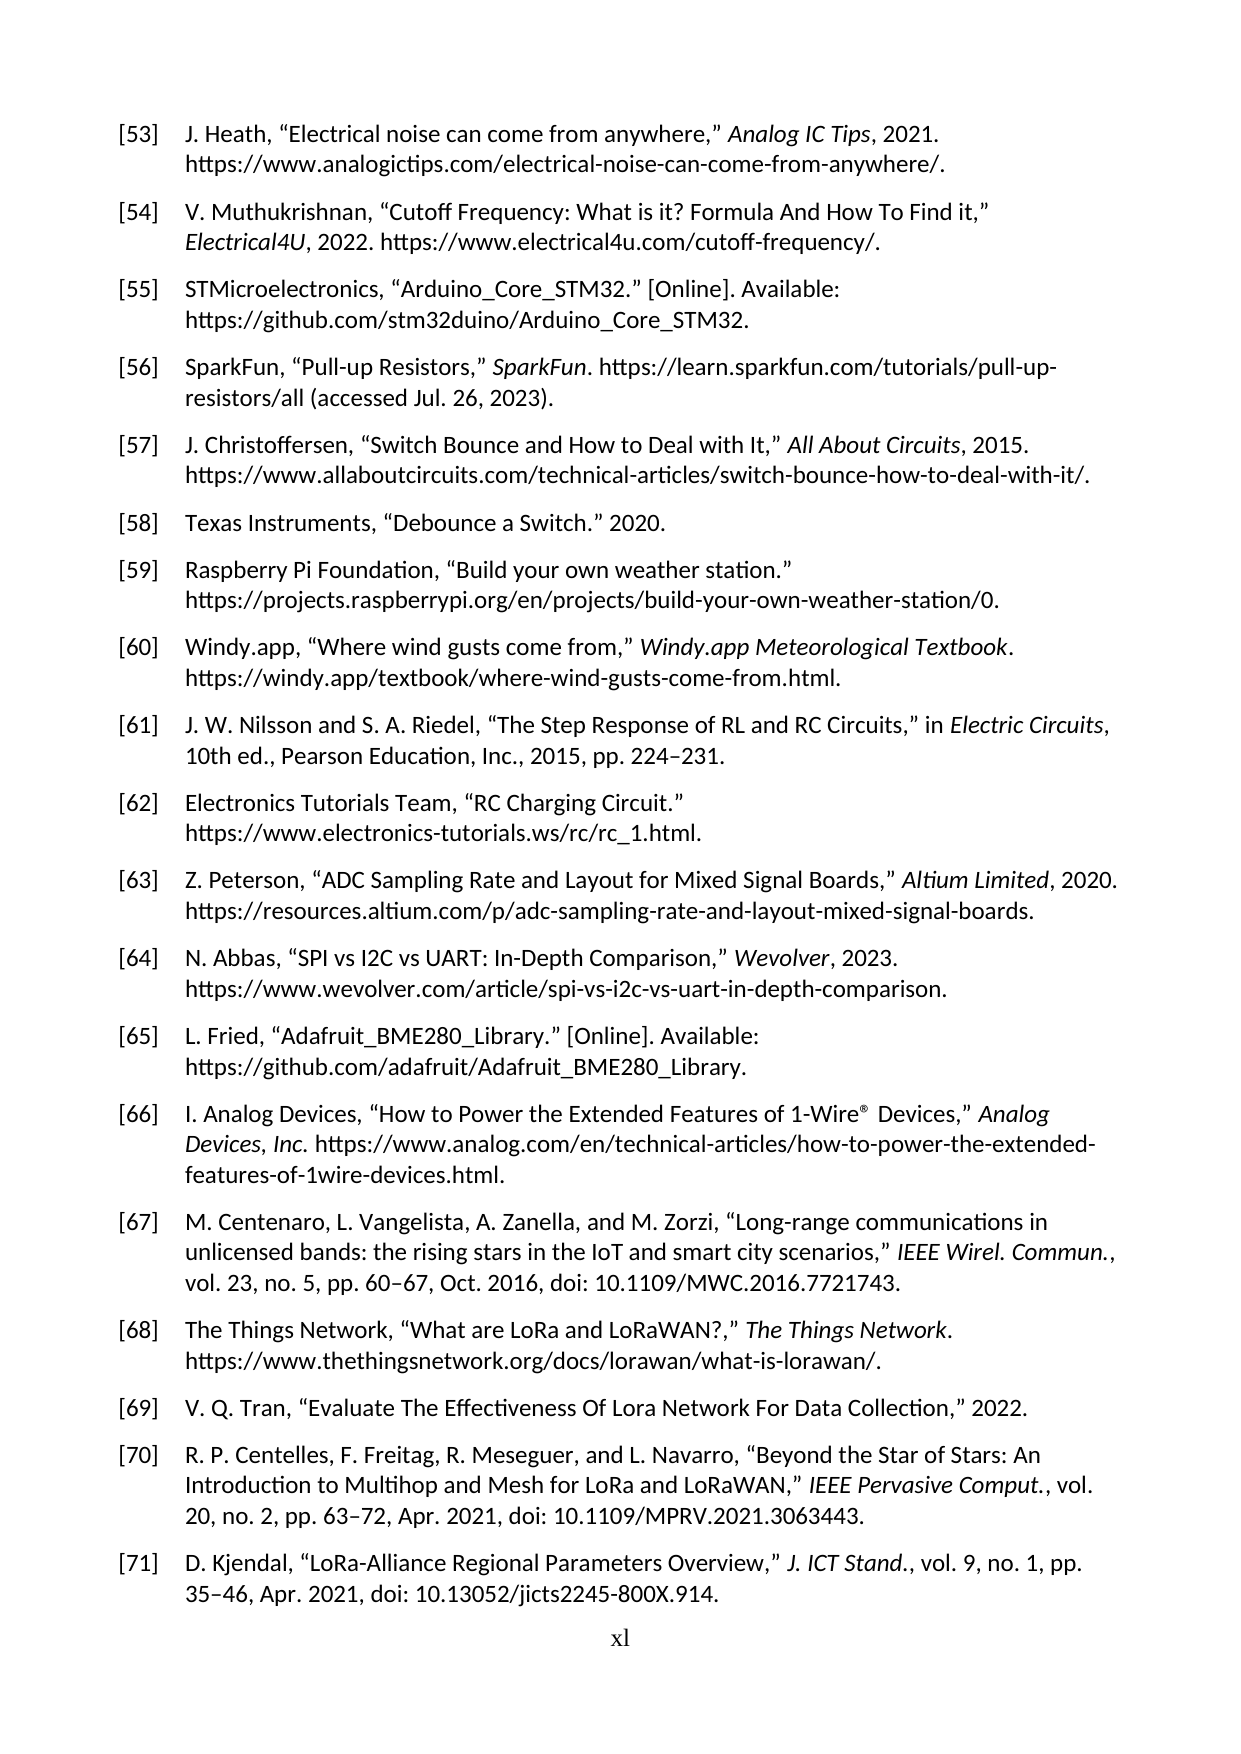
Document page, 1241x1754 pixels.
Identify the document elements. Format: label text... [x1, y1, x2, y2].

text [62] Electronics Tutorials Team, “RC Charging Circuit.” https://www.electronics-tutorials.ws/rc/rc_1.html. [118, 787, 1122, 848]
text [70] R. P. Centelles, F. Freitag, R. Meseguer, and L. Navarro, “Beyond the Star of Stars: An Introduction to Multihop and Mesh for LoRa and LoRaWAN,” IEEE Pervasive Comput., vol. 20, no. 2, pp. 63–72, Apr. 2021, doi: 10.1109/MPRV.2021.3063443. [118, 1439, 1122, 1531]
text [58] Texas Instruments, “Debounce a Switch.” 2020. [118, 507, 1122, 537]
text [53] J. Heath, “Electrical noise can come from anywhere,” Analog IC Tips, 2021. https://www.analogictips.com/electrical-noise-can-come-from-anywhere/. [118, 118, 1122, 179]
text [55] STMicroelectronics, “Arduino_Core_STM32.” [Online]. Available: https://github.com/stm32duino/Arduino_Core_STM32. [118, 273, 1122, 334]
text [66] I. Analog Devices, “How to Power the Extended Features of 1-Wire® Devices,” Analog Devices, Inc. https://www.analog.com/en/technical-articles/how-to-power-the-extended-features-of-1wire-devices.html. [118, 1098, 1122, 1189]
text [61] J. W. Nilsson and S. A. Riedel, “The Step Response of RL and RC Circuits,” in Electric Circuits, 10th ed., Pearson Education, Inc., 2015, pp. 224–231. [118, 709, 1122, 770]
text [65] L. Fried, “Adafruit_BME280_Library.” [Online]. Available: https://github.com/adafruit/Adafruit_BME280_Library. [118, 1020, 1122, 1081]
text [67] M. Centenaro, L. Vangelista, A. Zanella, and M. Zorzi, “Long-range communications in unlicensed bands: the rising stars in the IoT and smart city scenarios,” IEEE Wirel. Commun., vol. 23, no. 5, pp. 60–67, Oct. 2016, doi: 10.1109/MWC.2016.7721743. [118, 1206, 1122, 1298]
text [59] Raspberry Pi Foundation, “Build your own weather station.” https://projects.raspberrypi.org/en/projects/build-your-own-weather-station/0. [118, 554, 1122, 615]
text [54] V. Muthukrishnan, “Cutoff Frequency: What is it? Formula And How To Find it,” Electrical4U, 2022. https://www.electrical4u.com/cutoff-frequency/. [118, 196, 1122, 257]
text [57] J. Christoffersen, “Switch Bounce and How to Deal with It,” All About Circuits, 2015. https://www.allaboutcircuits.com/technical-articles/switch-bounce-how-to-deal-with-it/. [118, 429, 1122, 490]
text [60] Windy.app, “Where wind gusts come from,” Windy.app Meteorological Textbook. https://windy.app/textbook/where-wind-gusts-come-from.html. [118, 632, 1122, 693]
text [56] SparkFun, “Pull-up Resistors,” SparkFun. https://learn.sparkfun.com/tutorials/pull-up-resistors/all (accessed Jul. 26, 2023). [118, 351, 1122, 412]
text [68] The Things Network, “What are LoRa and LoRaWAN?,” The Things Network. https://www.thethingsnetwork.org/docs/lorawan/what-is-lorawan/. [118, 1314, 1122, 1375]
text [69] V. Q. Tran, “Evaluate The Effectiveness Of Lora Network For Data Collection,” 2022. [118, 1392, 1122, 1422]
text [71] D. Kjendal, “LoRa-Alliance Regional Parameters Overview,” J. ICT Stand., vol. 9, no. 1, pp. 35–46, Apr. 2021, doi: 10.13052/jicts2245-800X.914. [118, 1547, 1122, 1608]
text [64] N. Abbas, “SPI vs I2C vs UART: In-Depth Comparison,” Wevolver, 2023. https://www.wevolver.com/article/spi-vs-i2c-vs-uart-in-depth-comparison. [118, 942, 1122, 1003]
text [63] Z. Peterson, “ADC Sampling Rate and Layout for Mixed Signal Boards,” Altium Limited, 2020. https://resources.altium.com/p/adc-sampling-rate-and-layout-mixed-signal-boards. [118, 865, 1122, 926]
